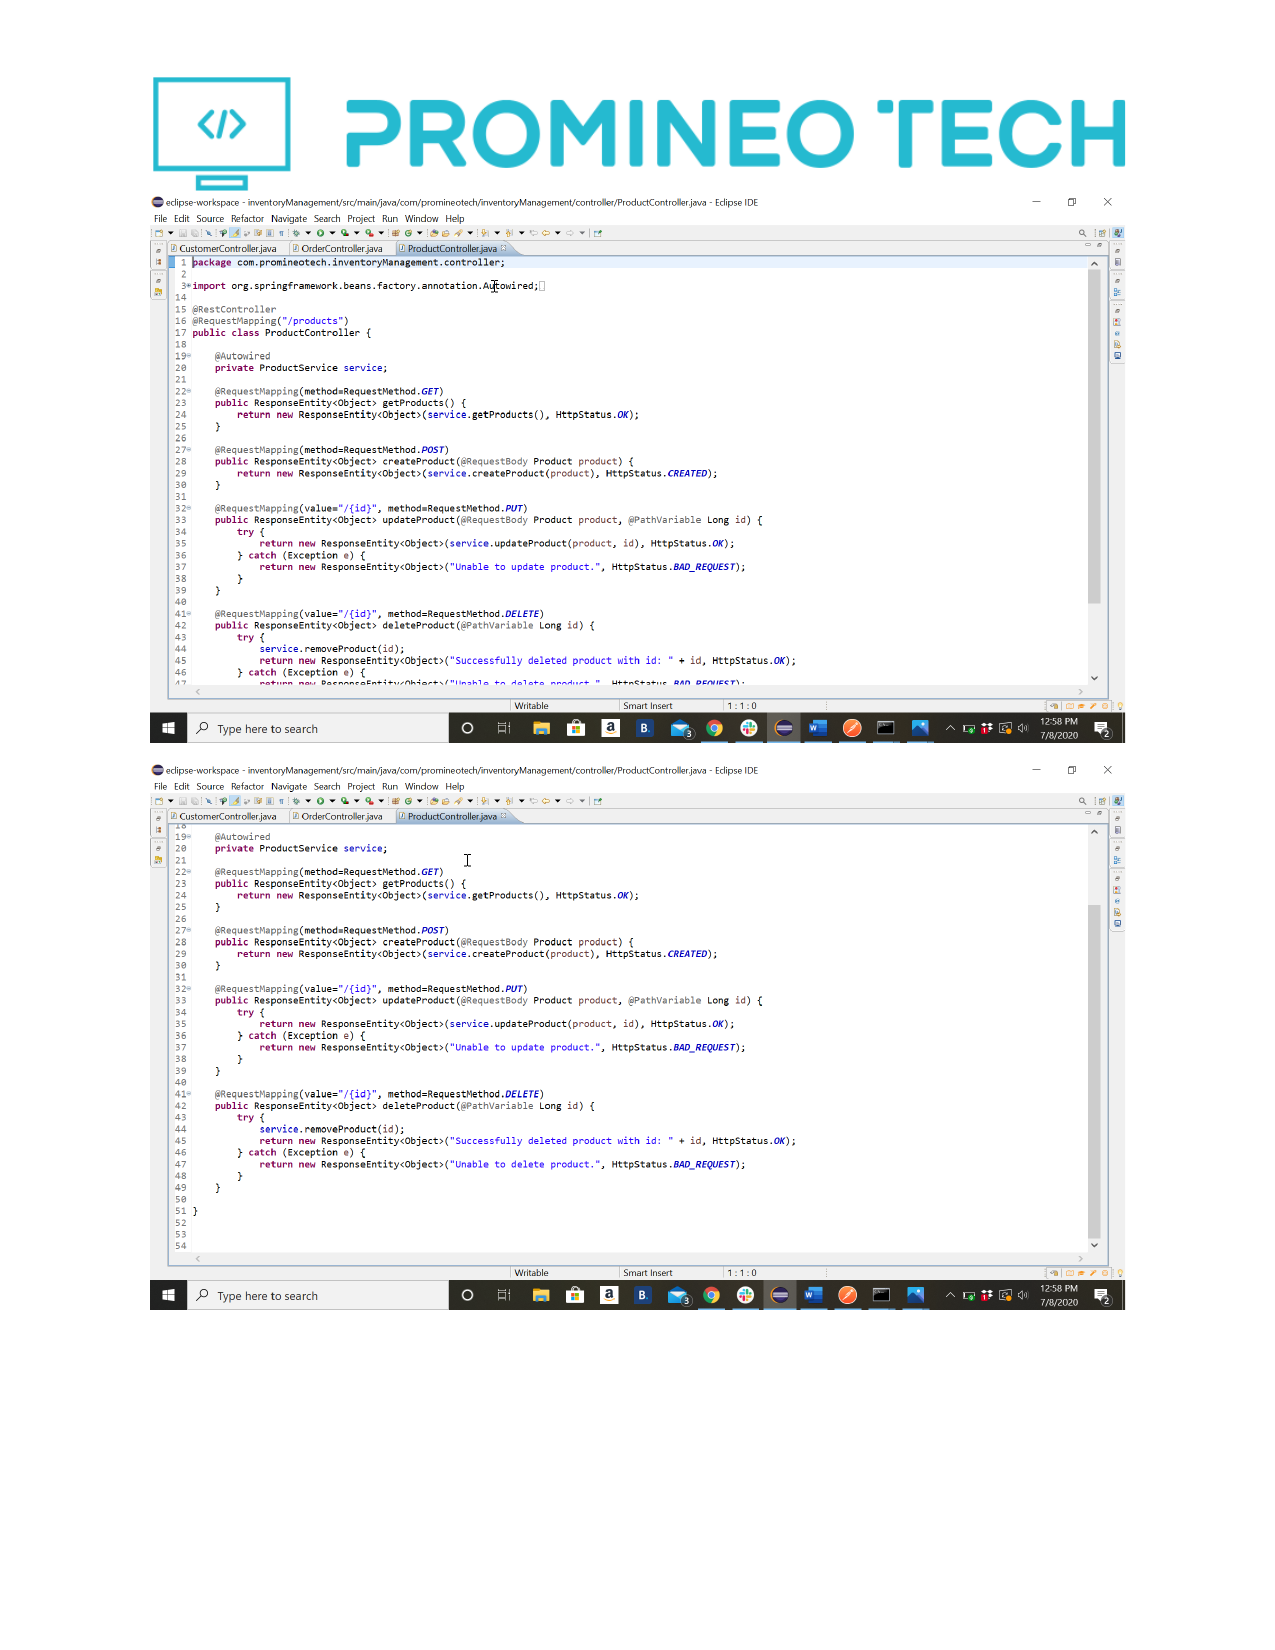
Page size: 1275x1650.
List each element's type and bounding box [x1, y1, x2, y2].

picture [150, 761, 1125, 1310]
picture [150, 75, 1125, 743]
